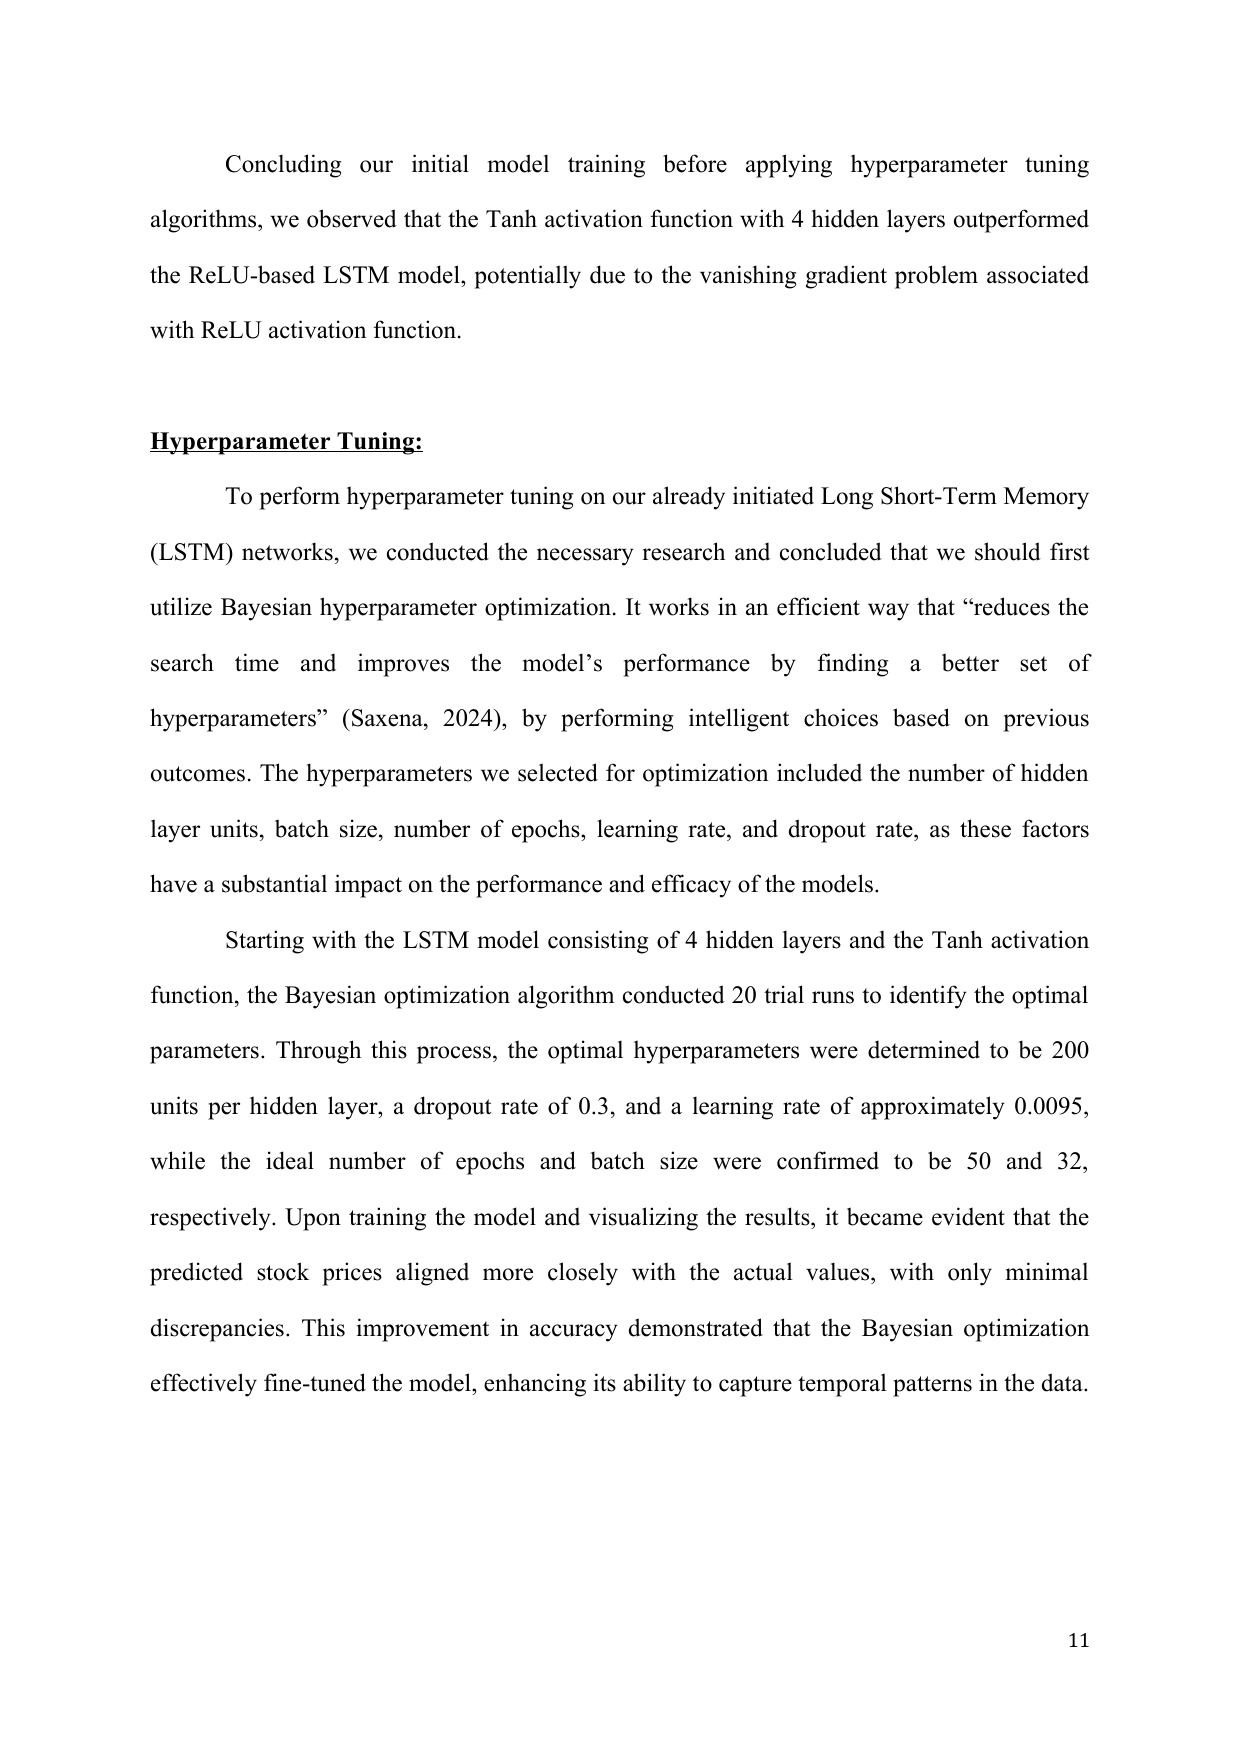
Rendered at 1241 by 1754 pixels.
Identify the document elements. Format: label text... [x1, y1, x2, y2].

text Hyperparameter Tuning: [150, 427, 1090, 455]
text Starting with the LSTM model consisting of 4 hidden layers and the Tanh activation function, the Bayesian optimization algorithm conducted 20 trial runs to identify the optimal parameters. Through this process, the optimal hyperparameters were determined to be 200 units per hidden layer, a dropout rate of 0.3, and a learning rate of approximately 0.0095, while the ideal number of epochs and batch size were confirmed to be 50 and 32, respectively. Upon training the model and visualizing the results, it became evident that the predicted stock prices aligned more closely with the actual values, with only minimal discrepancies. This improvement in accuracy demonstrated that the Bayesian optimization effectively fine-tuned the model, enhancing its ability to capture temporal patterns in the data. [150, 926, 1090, 1397]
text Concluding our initial model training before applying hyperparameter tuning algorithms, we observed that the Tanh activation function with 4 hidden layers outperformed the ReLU-based LSTM model, potentially due to the vanishing gradient problem associated with ReLU activation function. [150, 150, 1090, 344]
text To perform hyperparameter tuning on our already initiated Long Short-Term Memory (LSTM) networks, we conducted the necessary research and concluded that we should first utilize Bayesian hyperparameter optimization. It works in an efficient way that “reduces the search time and improves the model’s performance by finding a better set of hyperparameters” (Saxena, 2024), by performing intelligent choices based on previous outcomes. The hyperparameters we selected for optimization included the number of hidden layer units, batch size, number of epochs, learning rate, and dropout rate, as these factors have a substantial impact on the performance and efficacy of the models. [150, 482, 1090, 898]
